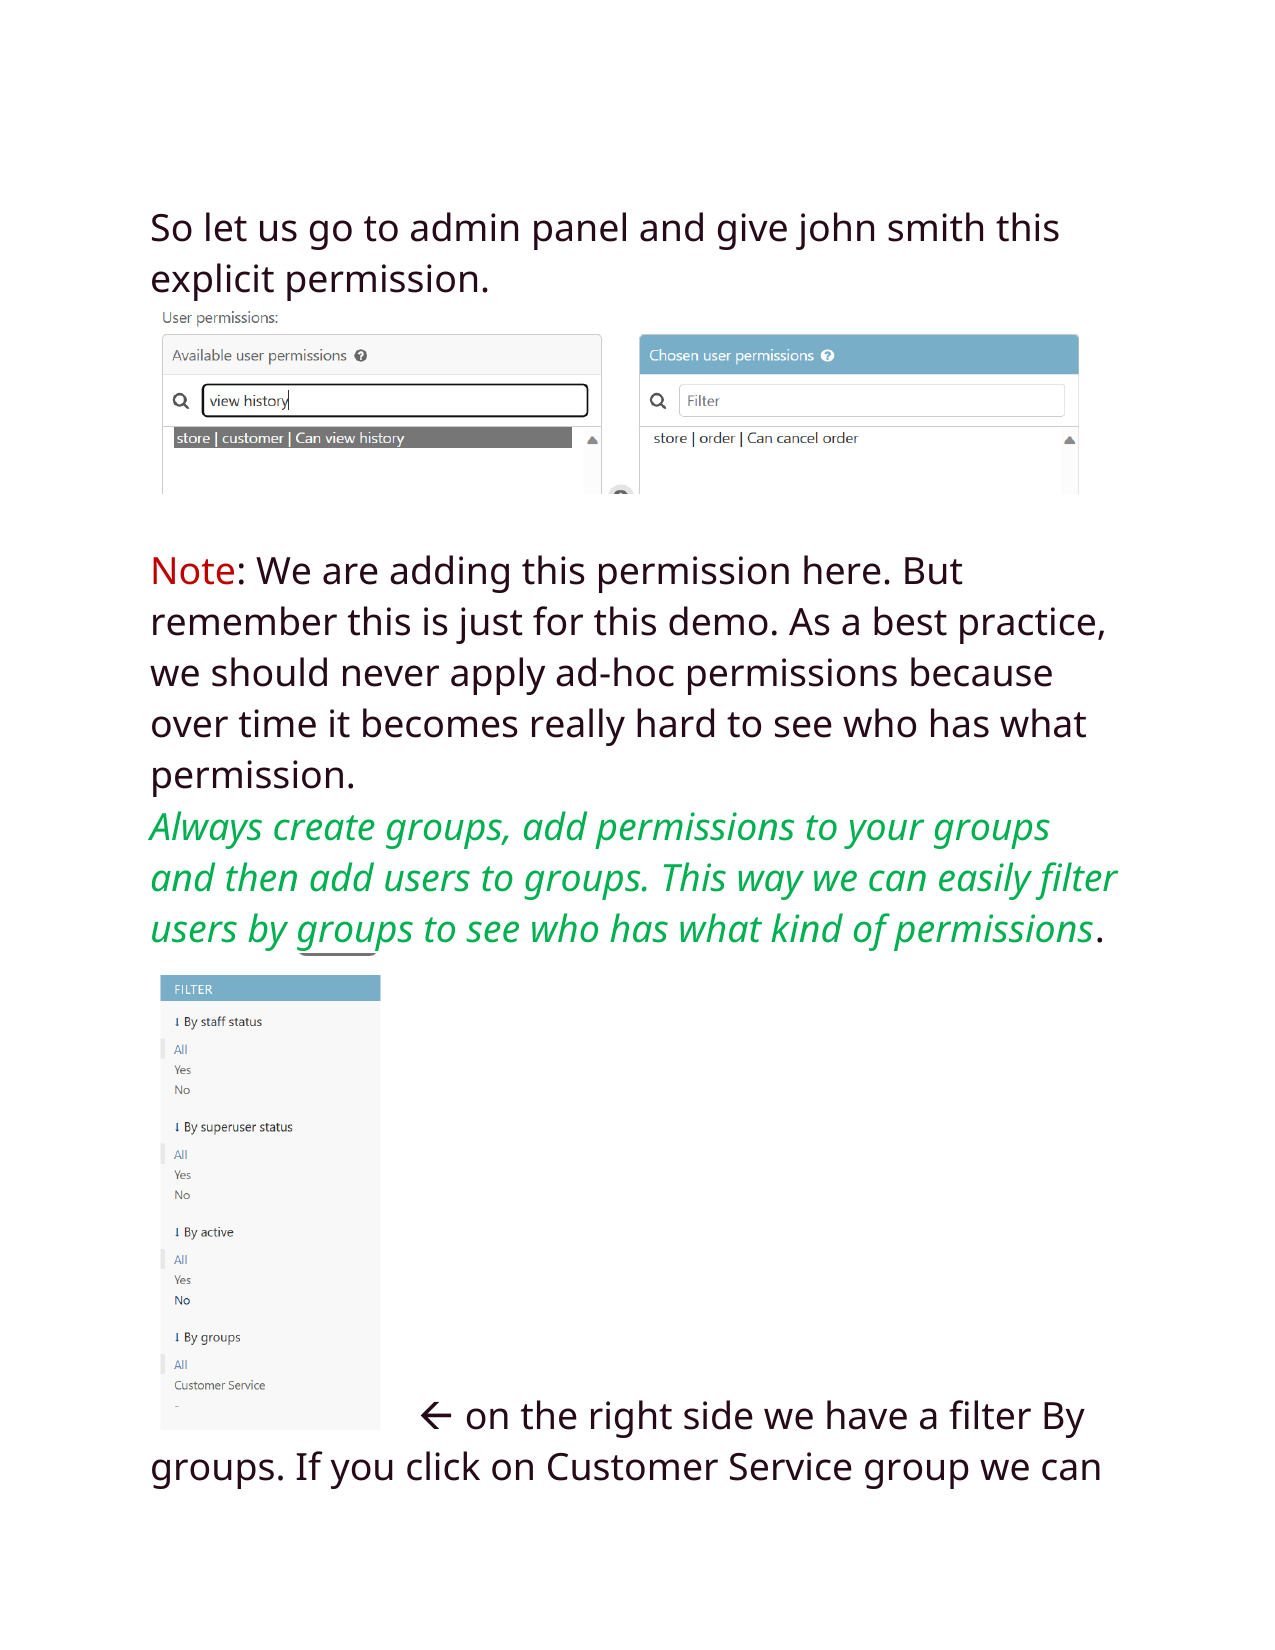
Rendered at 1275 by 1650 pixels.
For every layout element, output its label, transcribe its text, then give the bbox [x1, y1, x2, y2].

text So let us go to admin panel and give john smith this explicit permission. [150, 201, 1125, 303]
text Always create groups, add permissions to your groups and then add users to groups. This way we can easily filter users by groups to see who has what kind of permissions. [150, 800, 1125, 953]
picture [150, 303, 1125, 494]
text Note: We are adding this permission here. But remember this is just for this demo. As a best practice, we should never apply ad-hoc permissions because over time it becomes really hard to see who has what permission. [150, 545, 1125, 800]
picture [150, 953, 418, 1430]
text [150, 953, 1125, 1491]
